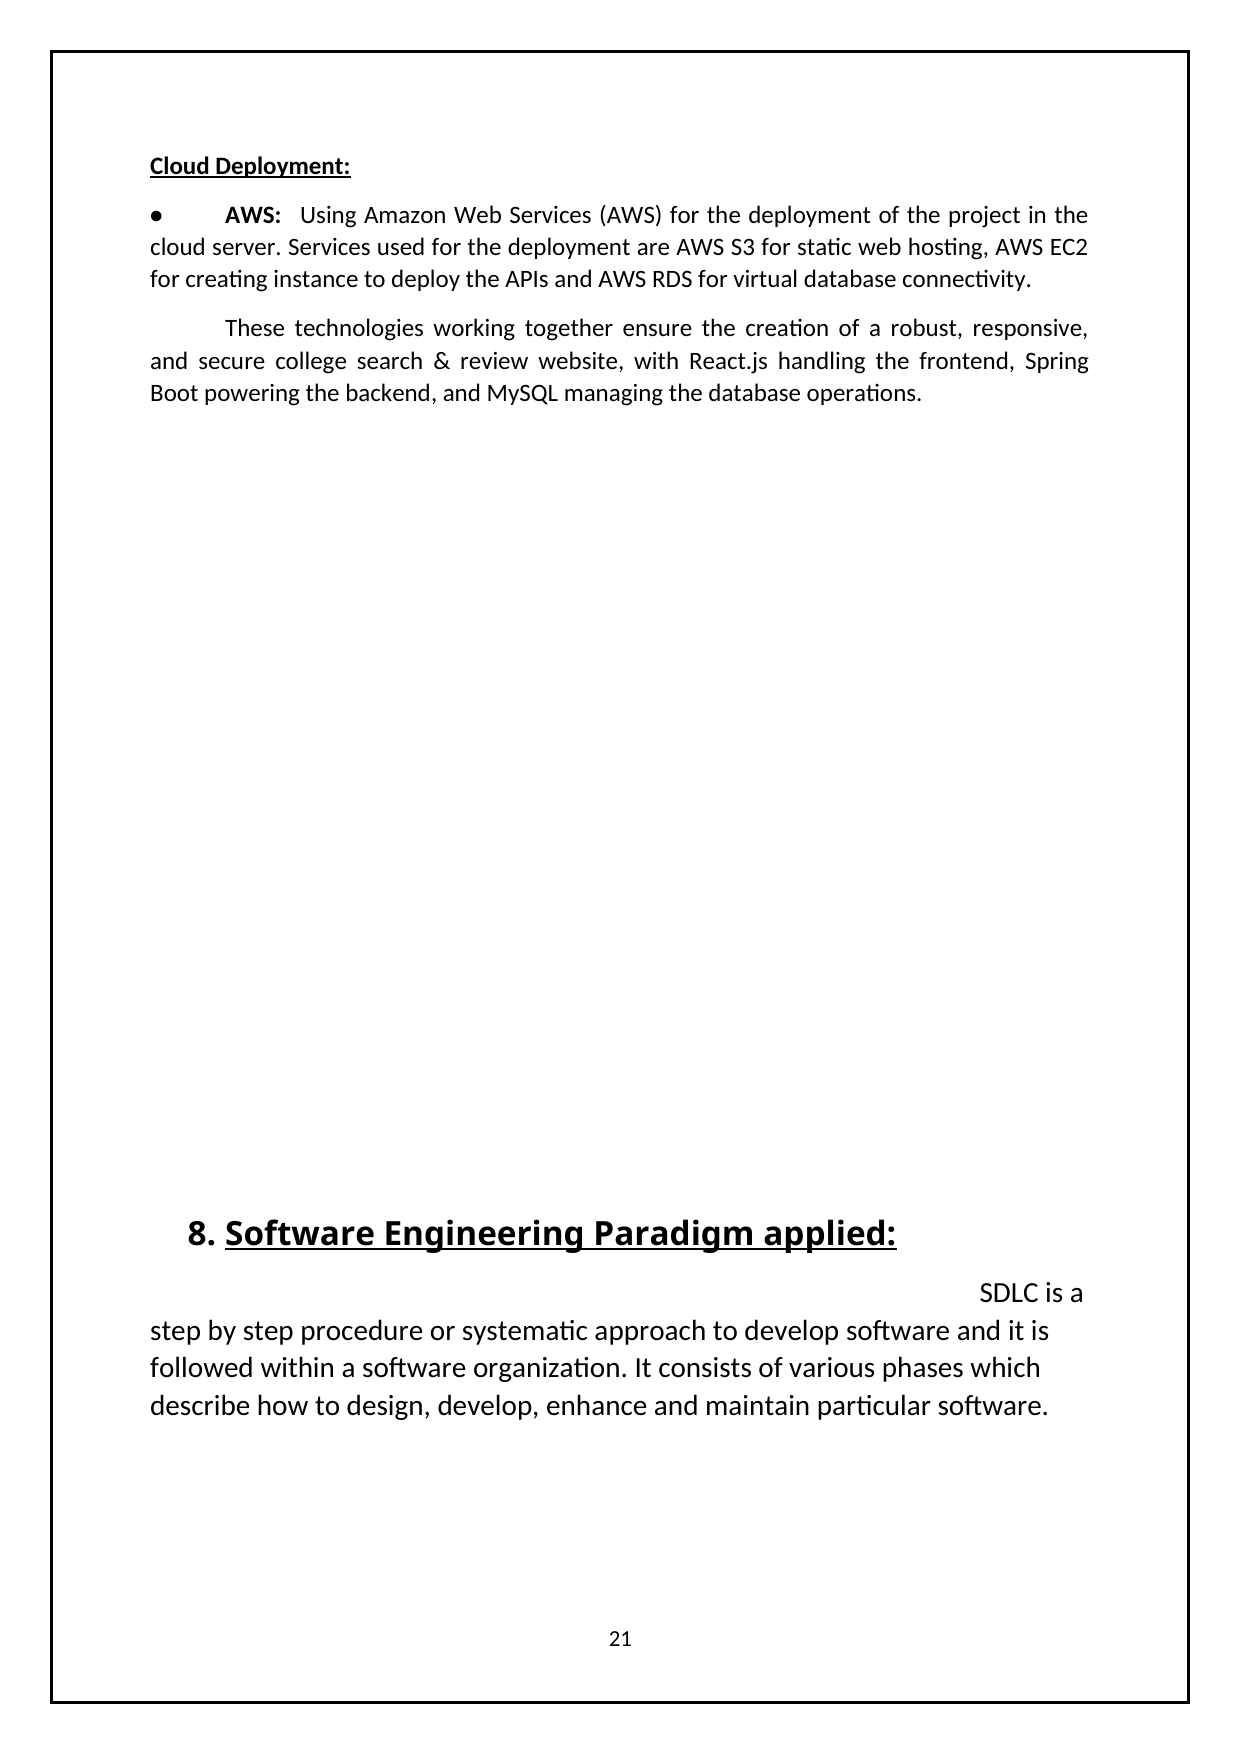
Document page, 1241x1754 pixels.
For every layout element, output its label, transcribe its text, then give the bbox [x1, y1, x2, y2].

text These technologies working together ensure the creation of a robust, responsive, and secure college search & review website, with React.js handling the frontend, Spring Boot powering the backend, and MySQL managing the database operations. [150, 312, 1090, 408]
text • AWS: Using Amazon Web Services (AWS) for the deployment of the project in the cloud server. Services used for the deployment are AWS S3 for static web hosting, AWS EC2 for creating instance to deploy the APIs and AWS RDS for virtual database connectivity. [150, 199, 1090, 294]
text SDLC is a step by step procedure or systematic approach to develop software and it is followed within a software organization. It consists of various phases which describe how to design, develop, enhance and maintain particular software. [150, 1274, 1090, 1423]
list Software Engineering Paradigm applied: [187, 1209, 1090, 1255]
text Cloud Deployment: [150, 150, 1090, 181]
